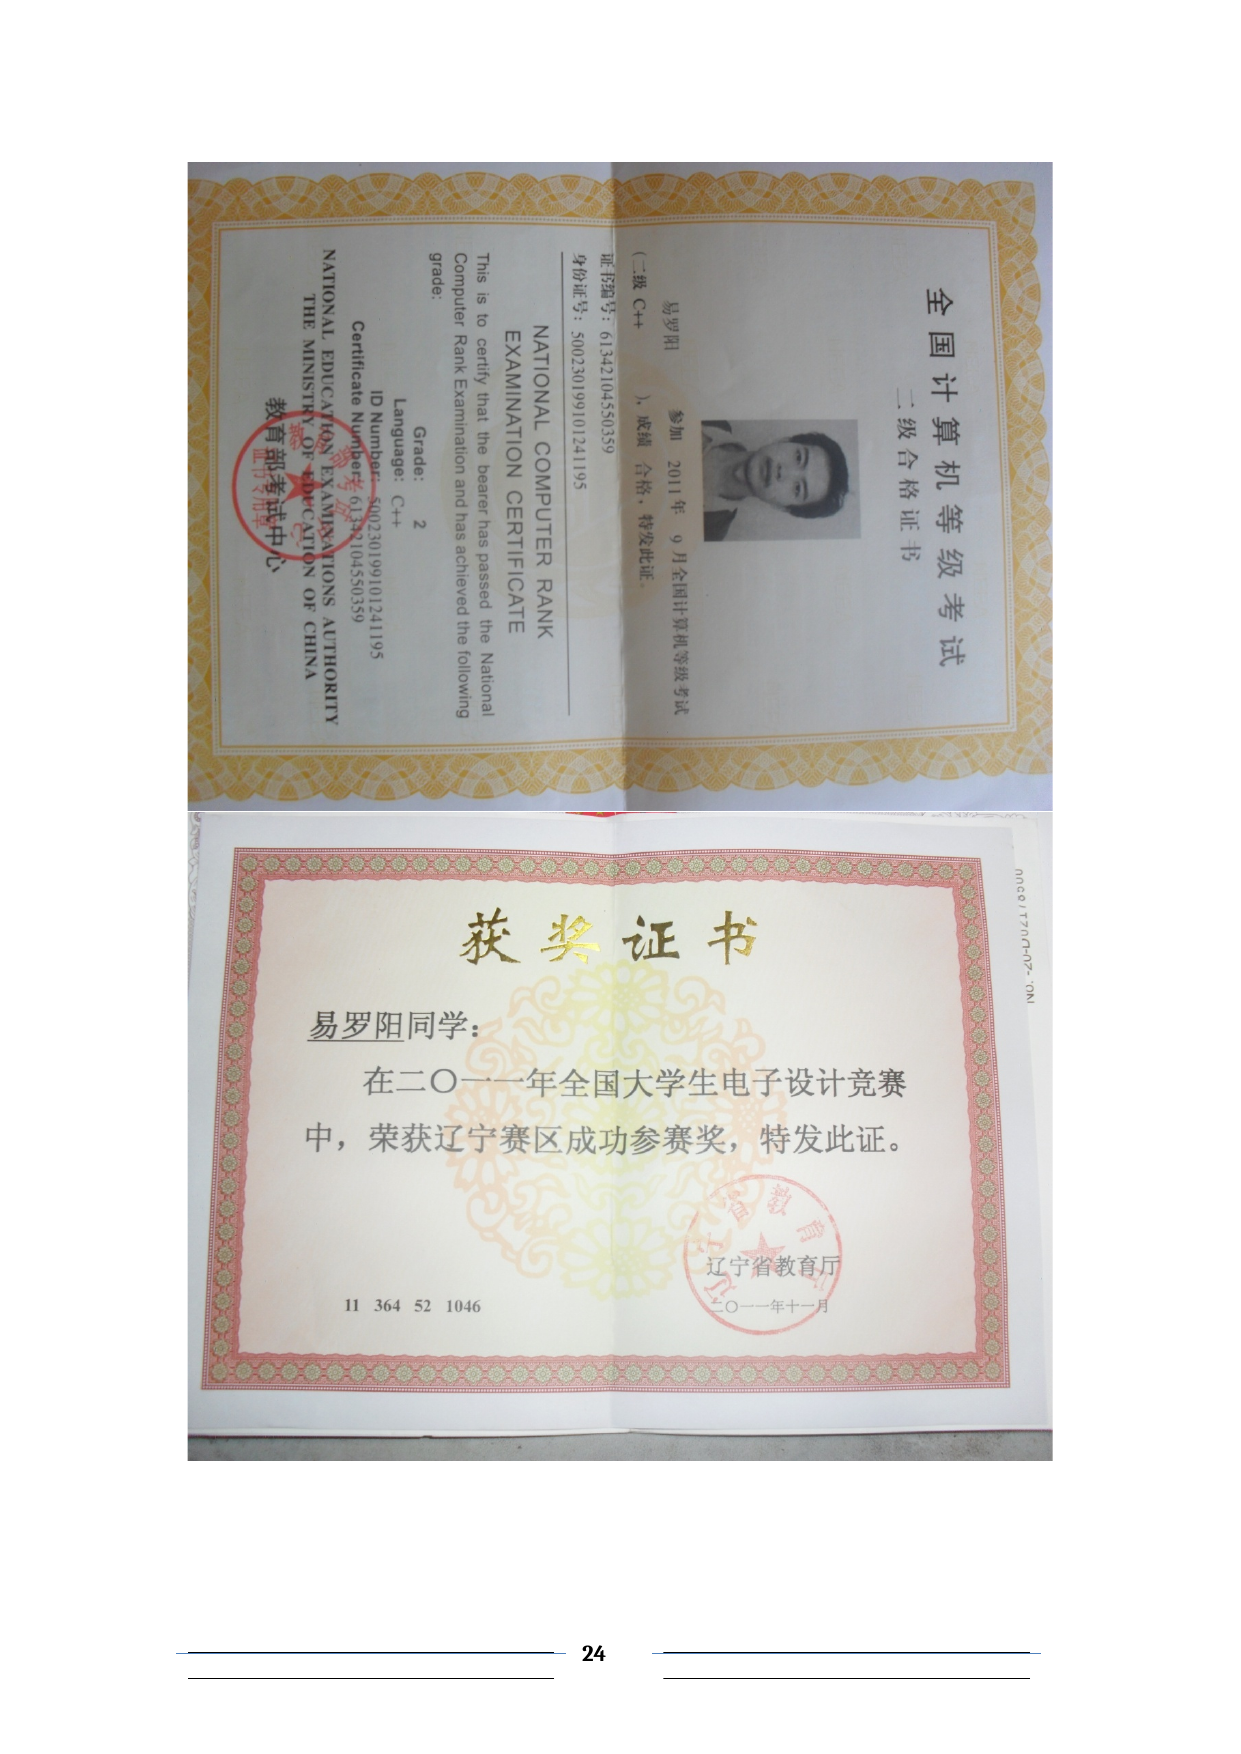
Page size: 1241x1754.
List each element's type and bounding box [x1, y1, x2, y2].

picture [187, 162, 1053, 811]
picture [187, 812, 1053, 1461]
